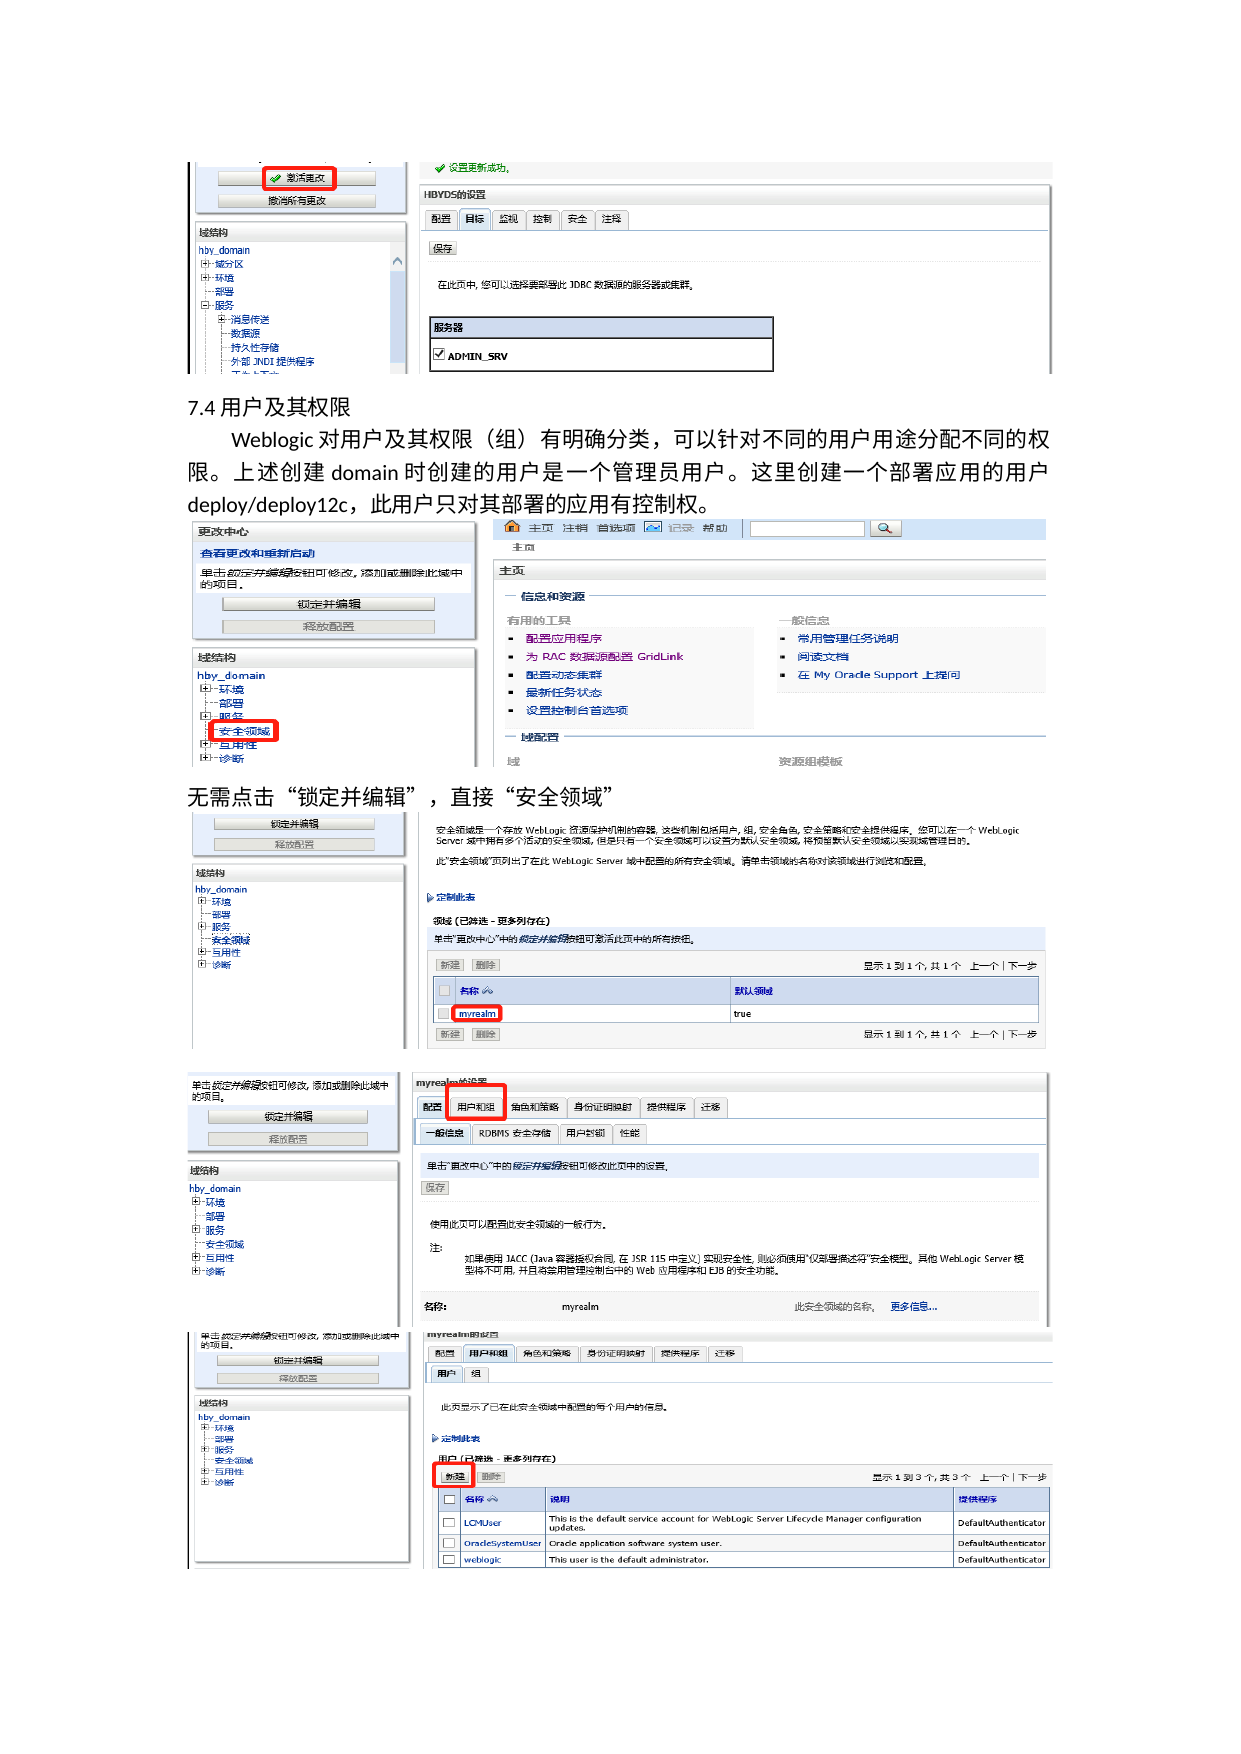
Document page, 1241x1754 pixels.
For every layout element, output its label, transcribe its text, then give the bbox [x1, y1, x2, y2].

text Weblogic对用户及其权限（组）有明确分类，可以针对不同的用户用途分配不同的权限。上述创建domain时创建的用户是一个管理员用户。这里创建一个部署应用的用户deploy/deploy12c，此用户只对其部署的应用有控制权。 [187, 422, 1053, 519]
text 无需点击“锁定并编辑”，直接“安全领域” [187, 779, 1053, 812]
picture [187, 1072, 1053, 1327]
picture [187, 812, 1052, 1049]
picture [187, 1332, 1053, 1569]
picture [187, 519, 1046, 767]
picture [187, 162, 1053, 374]
text 7.4 用户及其权限 [187, 389, 1053, 422]
